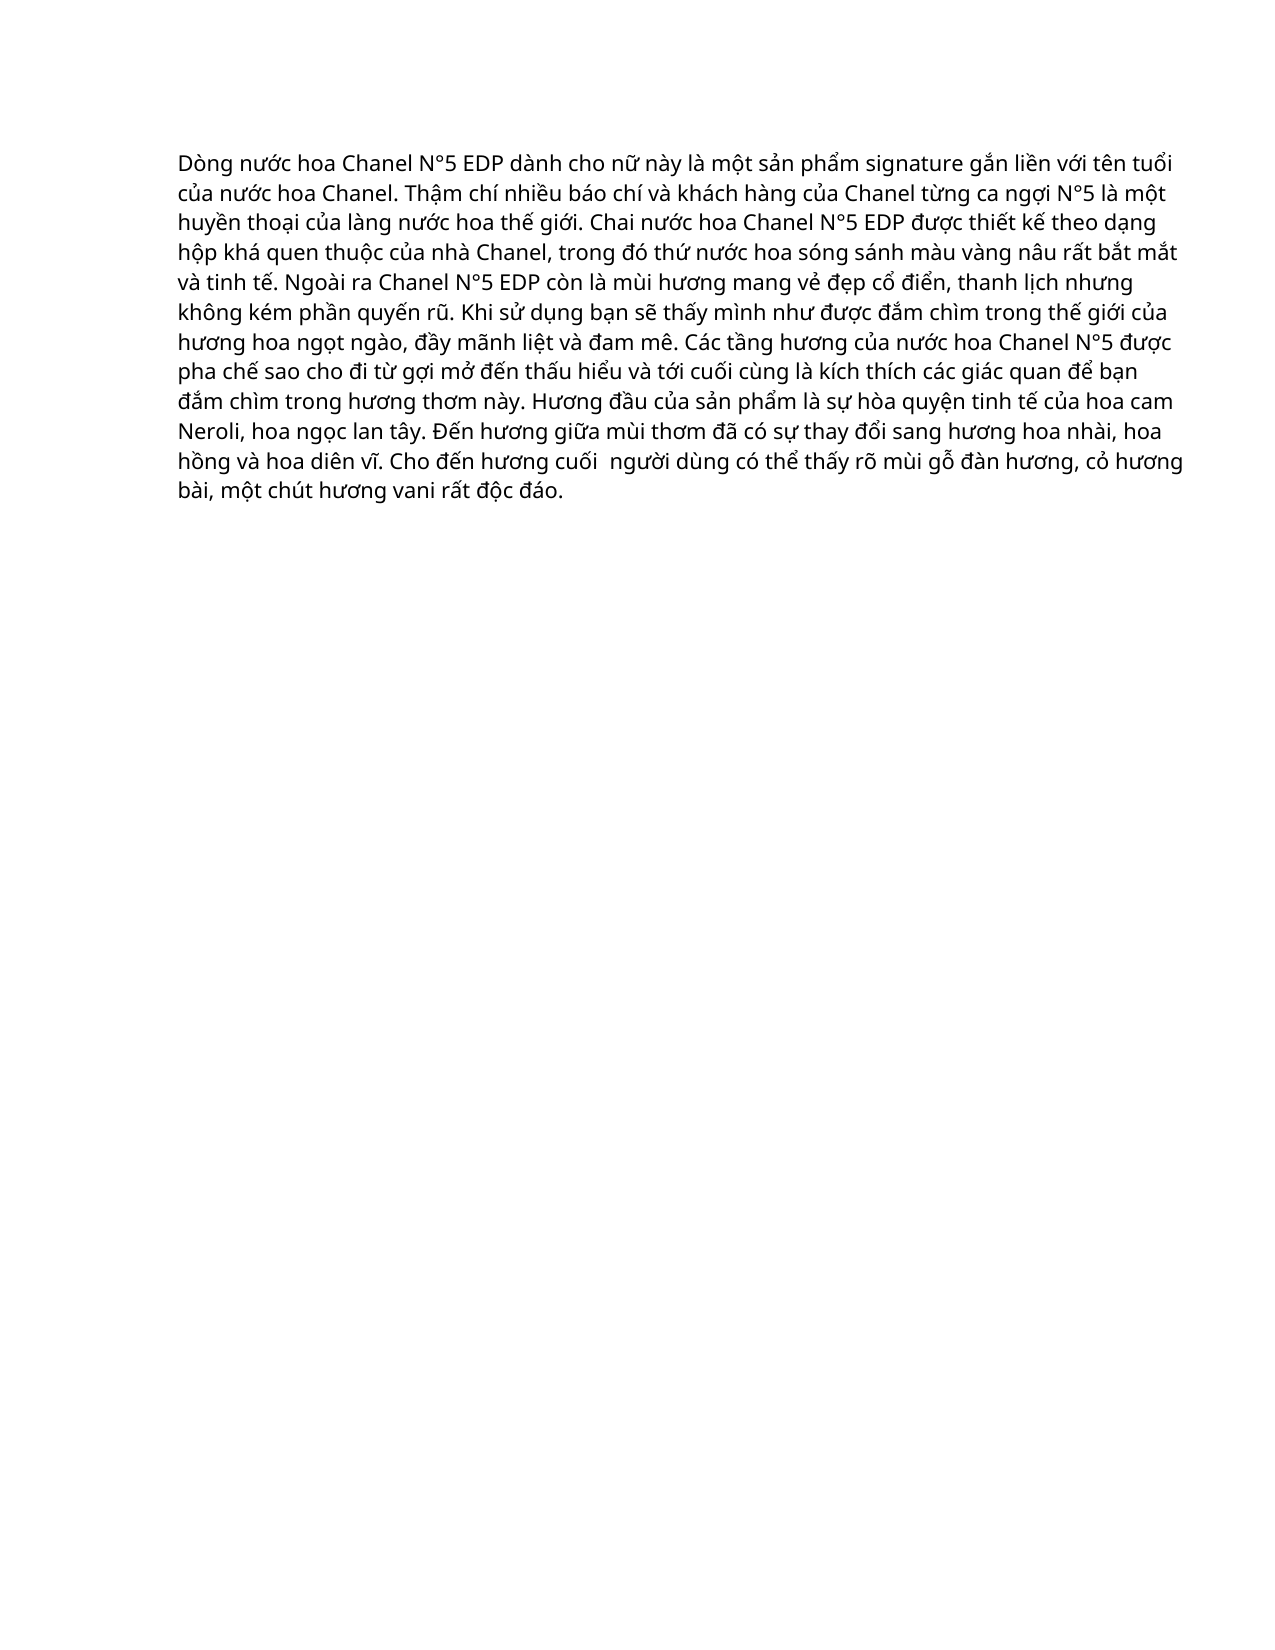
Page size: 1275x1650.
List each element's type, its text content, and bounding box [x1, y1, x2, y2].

text Dòng nước hoa Chanel N°5 EDP dành cho nữ này là một sản phẩm signature gắn liền với tên tuổi của nước hoa Chanel. Thậm chí nhiều báo chí và khách hàng của Chanel từng ca ngợi N°5 là một huyền thoại của làng nước hoa thế giới. Chai nước hoa Chanel N°5 EDP được thiết kế theo dạng hộp khá quen thuộc của nhà Chanel, trong đó thứ nước hoa sóng sánh màu vàng nâu rất bắt mắt và tinh tế. Ngoài ra Chanel N°5 EDP còn là mùi hương mang vẻ đẹp cổ điển, thanh lịch nhưng không kém phần quyến rũ. Khi sử dụng bạn sẽ thấy mình như được đắm chìm trong thế giới của hương hoa ngọt ngào, đầy mãnh liệt và đam mê. Các tầng hương của nước hoa Chanel N°5 được pha chế sao cho đi từ gợi mở đến thấu hiểu và tới cuối cùng là kích thích các giác quan để bạn đắm chìm trong hương thơm này. Hương đầu của sản phẩm là sự hòa quyện tinh tế của hoa cam Neroli, hoa ngọc lan tây. Đến hương giữa mùi thơm đã có sự thay đổi sang hương hoa nhài, hoa hồng và hoa diên vĩ. Cho đến hương cuối người dùng có thể thấy rõ mùi gỗ đàn hương, cỏ hương bài, một chút hương vani rất độc đáo. [177, 148, 1186, 505]
